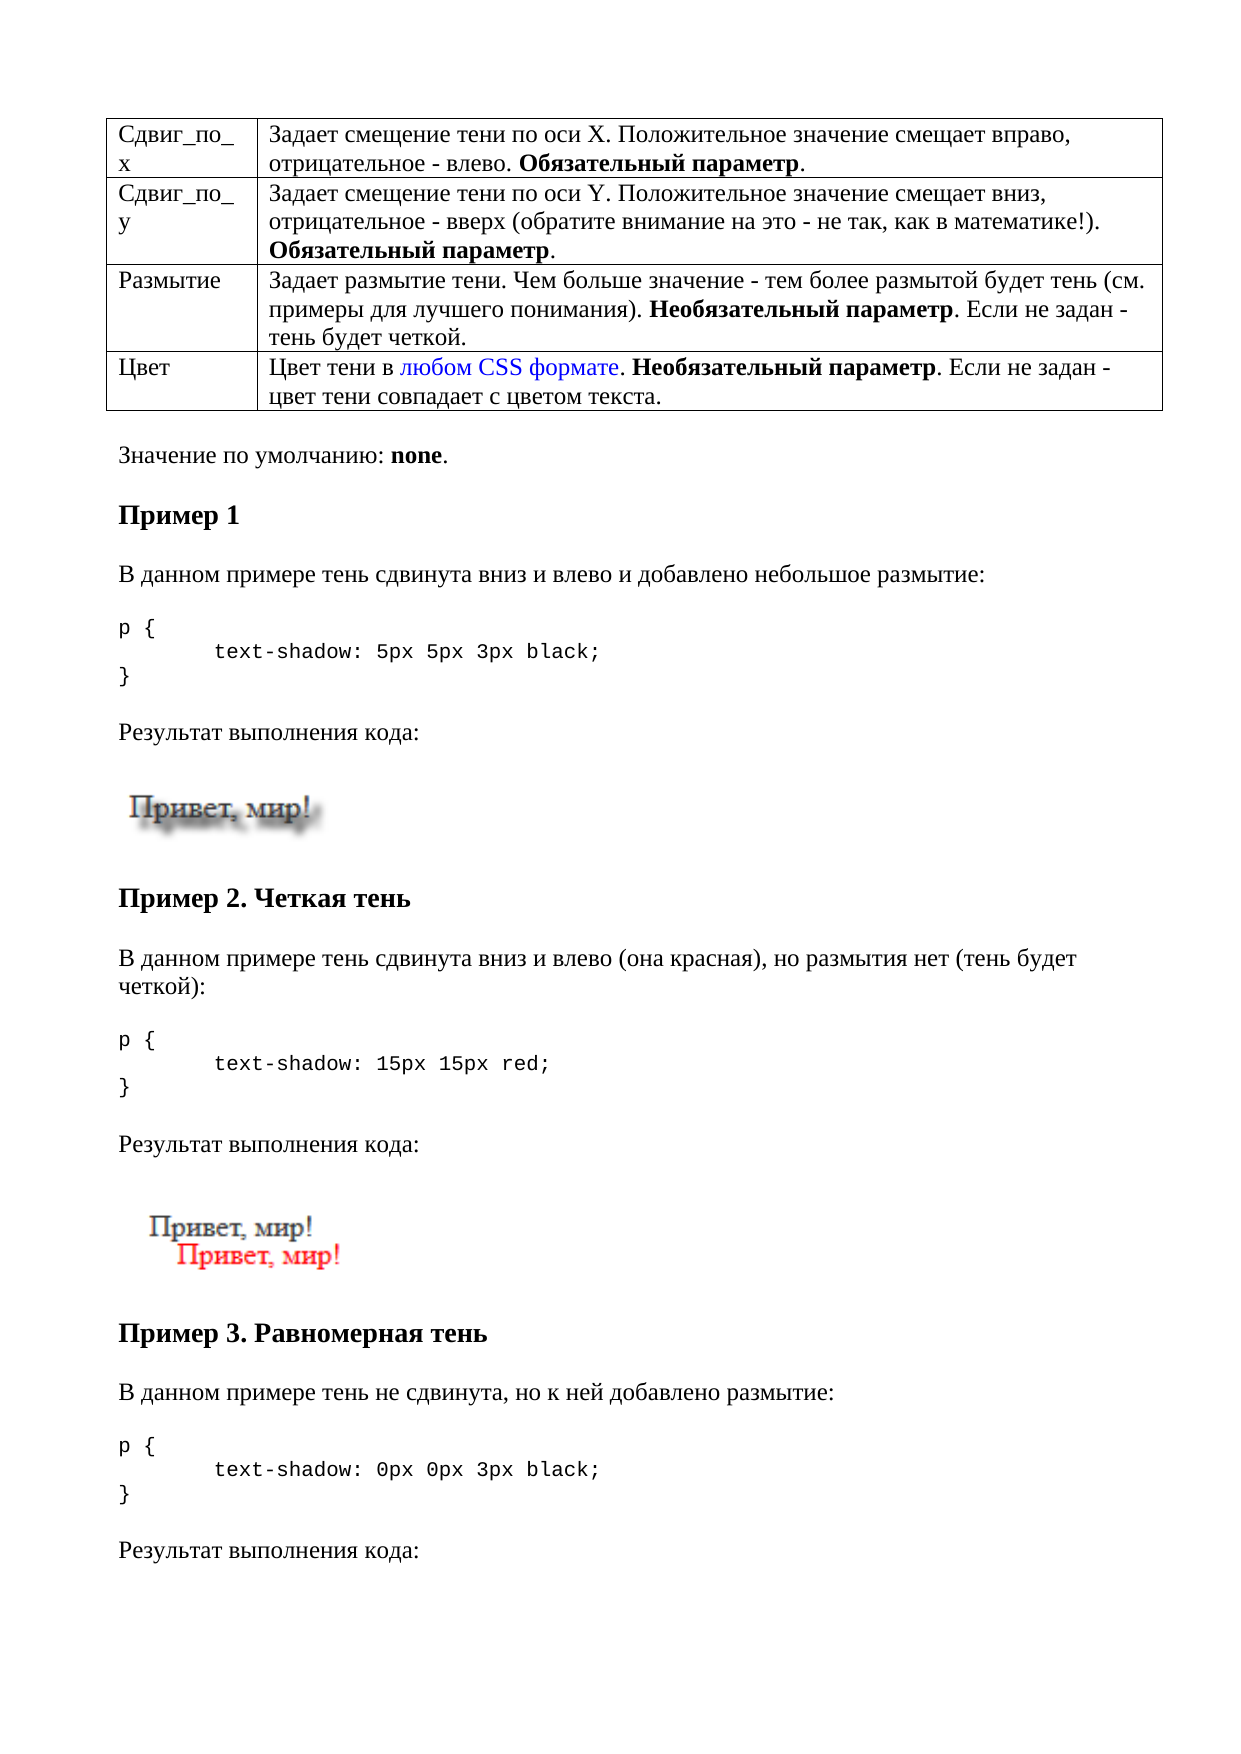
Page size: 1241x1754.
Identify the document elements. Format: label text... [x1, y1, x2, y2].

text Результат выполнения кода: [118, 1129, 1152, 1158]
text text-shadow: 0px 0px 3px black; [118, 1459, 1152, 1483]
table_cell Задает размытие тени. Чем больше значение - тем более размытой будет тень (см. примеры для лучшего понимания). Необязательный параметр. Если не задан - тень будет четкой. [258, 265, 1162, 351]
table_cell Цвет тени в любом CSS формате. Необязательный параметр. Если не задан - цвет тени совпадает с цветом текста. [258, 352, 1162, 410]
text text-shadow: 5px 5px 3px black; [118, 641, 1152, 665]
text В данном примере тень сдвинута вниз и влево (она красная), но размытия нет (тень будет четкой): [118, 943, 1152, 1000]
text Пример 3. Равномерная тень [118, 1316, 1152, 1348]
text } [118, 1483, 1152, 1506]
text В данном примере тень сдвинута вниз и влево и добавлено небольшое размытие: [118, 559, 1152, 588]
text Пример 1 [118, 498, 1152, 530]
text Результат выполнения кода: [118, 1536, 1152, 1564]
picture [118, 775, 378, 852]
text p { [118, 1029, 1152, 1053]
text } [118, 1077, 1152, 1100]
table_cell Цвет [107, 352, 257, 410]
picture [118, 1187, 385, 1287]
text text-shadow: 15px 15px red; [118, 1053, 1152, 1077]
table_cell Задает смещение тени по оси Y. Положительное значение смещает вниз, отрицательное - вверх (обратите внимание на это - не так, как в математике!). Обязательный параметр. [258, 178, 1162, 264]
text p { [118, 617, 1152, 641]
text Значение по умолчанию: none. [118, 440, 1152, 469]
table_cell Сдвиг_по_x [107, 119, 257, 177]
table_cell Задает смещение тени по оси X. Положительное значение смещает вправо, отрицательное - влево. Обязательный параметр. [258, 119, 1162, 177]
text Пример 2. Четкая тень [118, 881, 1152, 913]
text В данном примере тень не сдвинута, но к ней добавлено размытие: [118, 1377, 1152, 1406]
table_cell Размытие [107, 265, 257, 351]
table_cell Сдвиг_по_y [107, 178, 257, 264]
text Результат выполнения кода: [118, 717, 1152, 746]
text } [118, 665, 1152, 688]
text p { [118, 1435, 1152, 1459]
